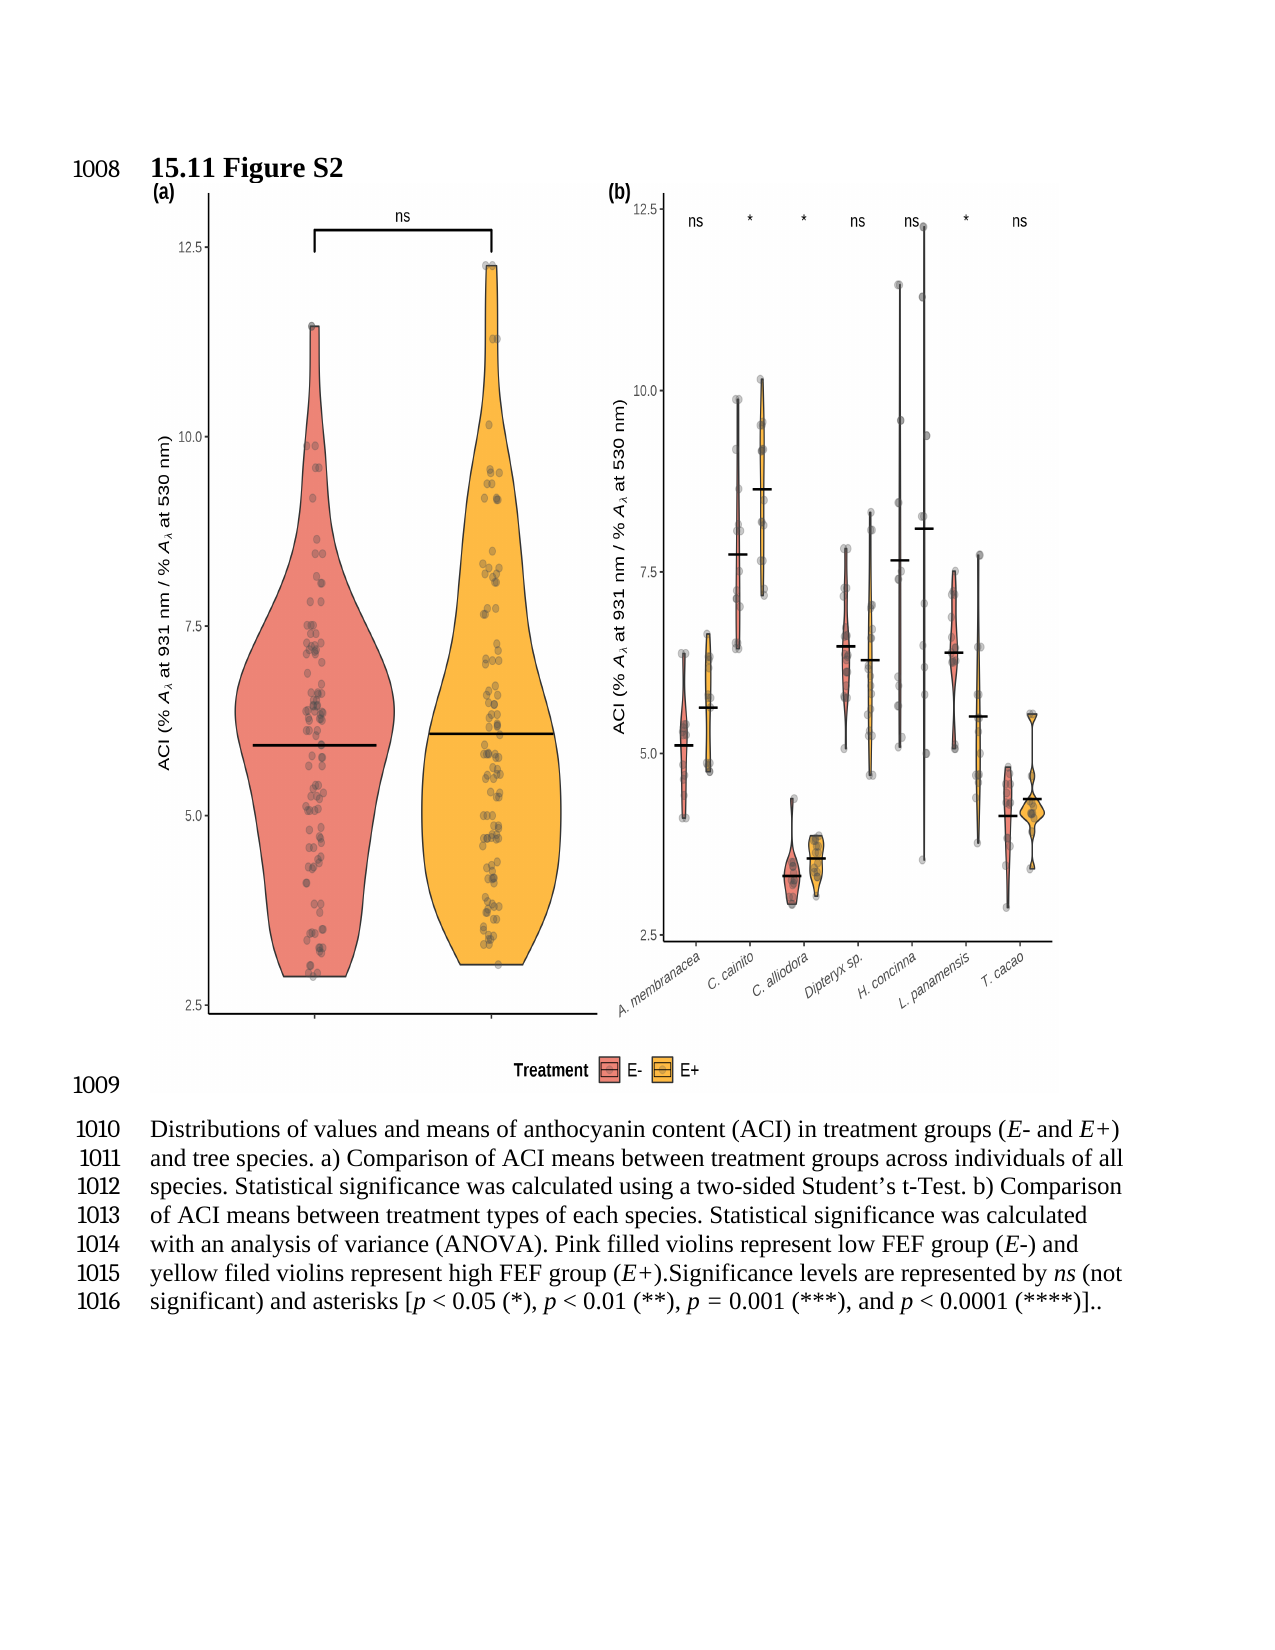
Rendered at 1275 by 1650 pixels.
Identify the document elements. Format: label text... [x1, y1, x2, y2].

subtitle 15.11 Figure S2 [150, 150, 1125, 183]
picture [150, 183, 1060, 1093]
text Distributions of values and means of anthocyanin content (ACI) in treatment groups (E- and E+) and tree species. a) Comparison of ACI means between treatment groups across individuals of all species. Statistical significance was calculated using a two-sided Student’s t-Test. b) Comparison of ACI means between treatment types of each species. Statistical significance was calculated with an analysis of variance (ANOVA). Pink filled violins represent low FEF group (E-) and yellow filed violins represent high FEF group (E+).Significance levels are represented by ns (not significant) and asterisks [p < 0.05 (*), p < 0.01 (**), p = 0.001 (***), and p < 0.0001 (****)].. [150, 1114, 1125, 1315]
